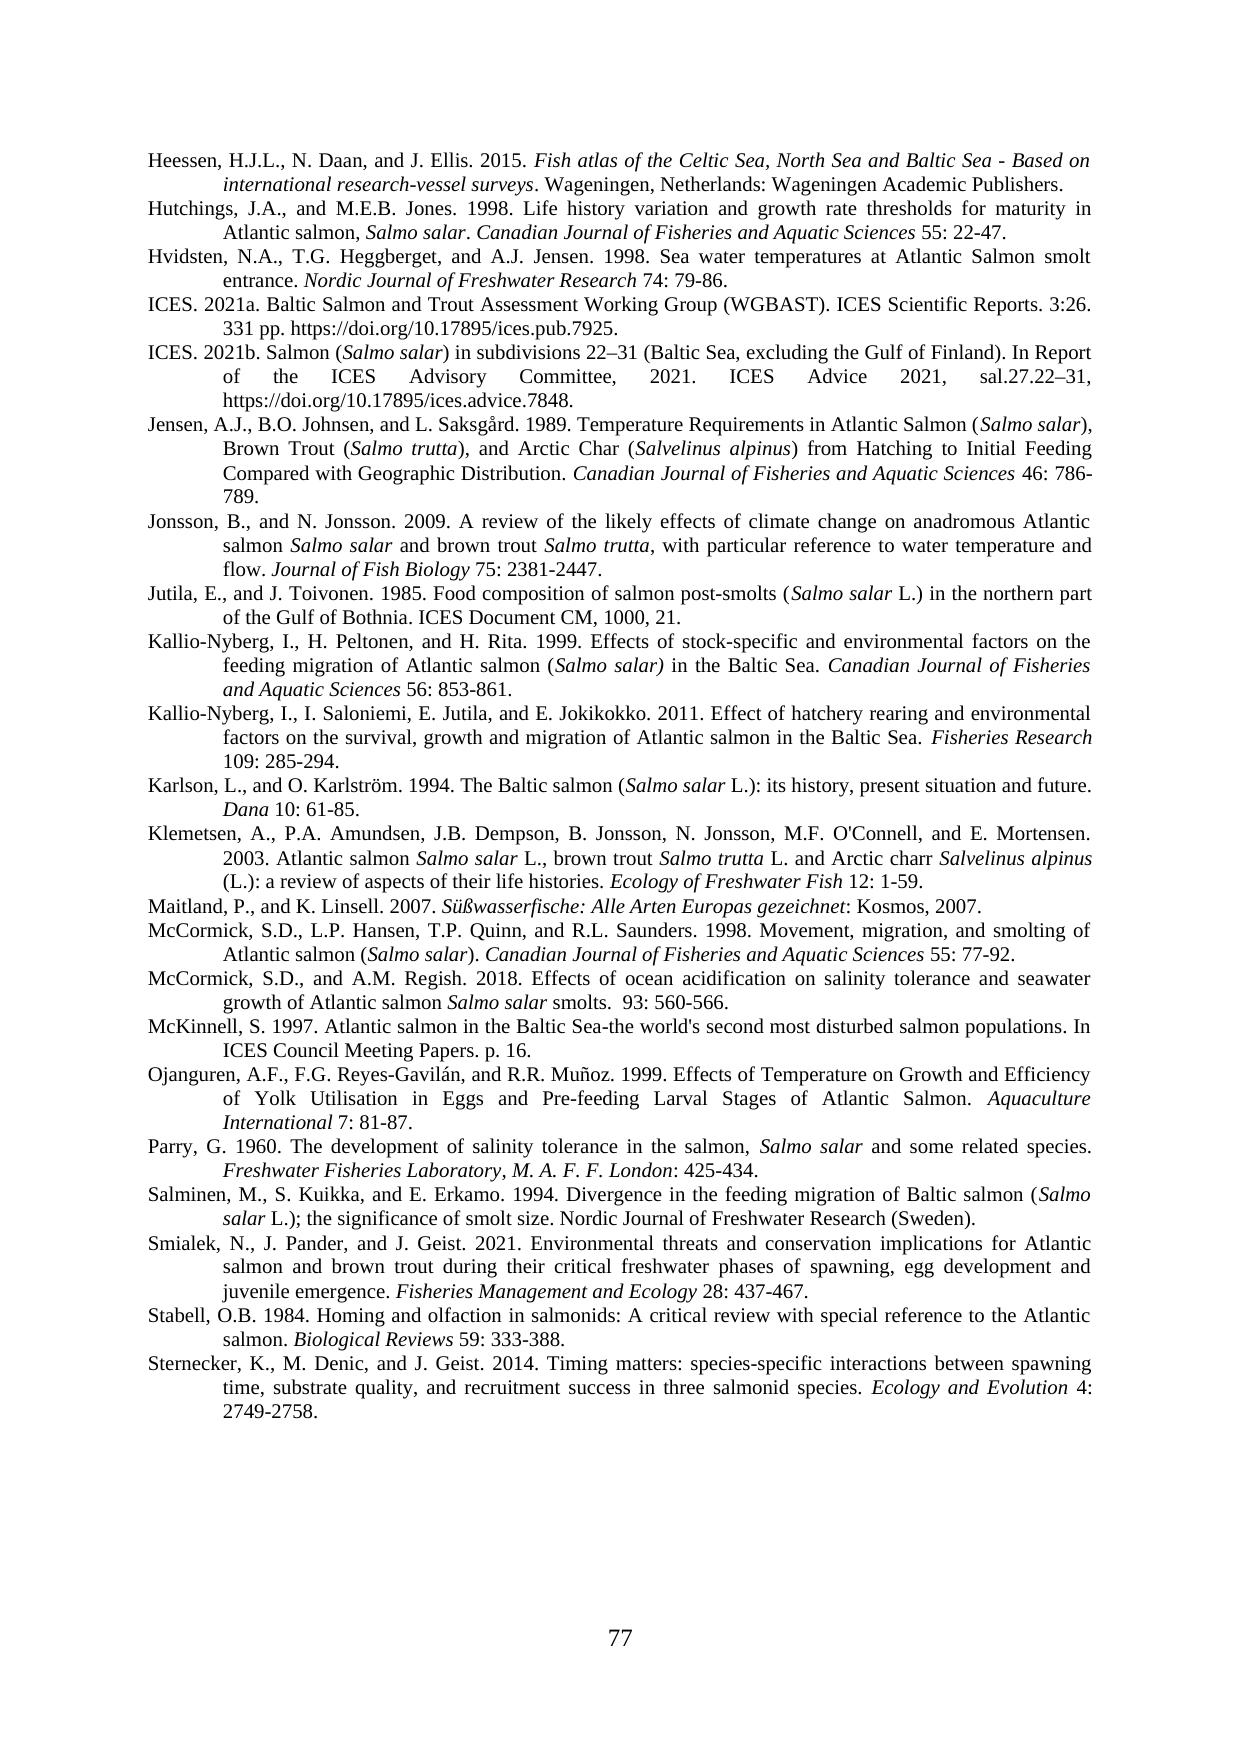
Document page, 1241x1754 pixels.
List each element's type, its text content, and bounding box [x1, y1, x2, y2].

text Hvidsten, N.A., T.G. Heggberget, and A.J. Jensen. 1998. Sea water temperatures at Atlantic Salmon smolt entrance. Nordic Journal of Freshwater Research 74: 79-86. [148, 244, 1093, 292]
text Kallio-Nyberg, I., I. Saloniemi, E. Jutila, and E. Jokikokko. 2011. Effect of hatchery rearing and environmental factors on the survival, growth and migration of Atlantic salmon in the Baltic Sea. Fisheries Research 109: 285-294. [148, 701, 1093, 773]
text Ojanguren, A.F., F.G. Reyes-Gavilán, and R.R. Muñoz. 1999. Effects of Temperature on Growth and Efficiency of Yolk Utilisation in Eggs and Pre-feeding Larval Stages of Atlantic Salmon. Aquaculture International 7: 81-87. [148, 1062, 1093, 1134]
text Parry, G. 1960. The development of salinity tolerance in the salmon, Salmo salar and some related species. Freshwater Fisheries Laboratory, M. A. F. F. London: 425-434. [148, 1134, 1093, 1182]
text Heessen, H.J.L., N. Daan, and J. Ellis. 2015. Fish atlas of the Celtic Sea, North Sea and Baltic Sea - Based on international research-vessel surveys. Wageningen, Netherlands: Wageningen Academic Publishers. [148, 148, 1093, 196]
text McCormick, S.D., L.P. Hansen, T.P. Quinn, and R.L. Saunders. 1998. Movement, migration, and smolting of Atlantic salmon (Salmo salar). Canadian Journal of Fisheries and Aquatic Sciences 55: 77-92. [148, 918, 1093, 966]
text Kallio-Nyberg, I., H. Peltonen, and H. Rita. 1999. Effects of stock-specific and environmental factors on the feeding migration of Atlantic salmon (Salmo salar) in the Baltic Sea. Canadian Journal of Fisheries and Aquatic Sciences 56: 853-861. [148, 629, 1093, 701]
text Jensen, A.J., B.O. Johnsen, and L. Saksgård. 1989. Temperature Requirements in Atlantic Salmon (Salmo salar), Brown Trout (Salmo trutta), and Arctic Char (Salvelinus alpinus) from Hatching to Initial Feeding Compared with Geographic Distribution. Canadian Journal of Fisheries and Aquatic Sciences 46: 786-789. [148, 412, 1093, 508]
text Stabell, O.B. 1984. Homing and olfaction in salmonids: A critical review with special reference to the Atlantic salmon. Biological Reviews 59: 333-388. [148, 1303, 1093, 1351]
text Maitland, P., and K. Linsell. 2007. Süßwasserfische: Alle Arten Europas gezeichnet: Kosmos, 2007. [148, 893, 1093, 918]
text Smialek, N., J. Pander, and J. Geist. 2021. Environmental threats and conservation implications for Atlantic salmon and brown trout during their critical freshwater phases of spawning, egg development and juvenile emergence. Fisheries Management and Ecology 28: 437-467. [148, 1230, 1093, 1303]
text McCormick, S.D., and A.M. Regish. 2018. Effects of ocean acidification on salinity tolerance and seawater growth of Atlantic salmon Salmo salar smolts. 93: 560-566. [148, 966, 1093, 1014]
text Hutchings, J.A., and M.E.B. Jones. 1998. Life history variation and growth rate thresholds for maturity in Atlantic salmon, Salmo salar. Canadian Journal of Fisheries and Aquatic Sciences 55: 22-47. [148, 196, 1093, 244]
text Jutila, E., and J. Toivonen. 1985. Food composition of salmon post-smolts (Salmo salar L.) in the northern part of the Gulf of Bothnia. ICES Document CM, 1000, 21. [148, 581, 1093, 629]
text ICES. 2021b. Salmon (Salmo salar) in subdivisions 22–31 (Baltic Sea, excluding the Gulf of Finland). In Report of the ICES Advisory Committee, 2021. ICES Advice 2021, sal.27.22–31, https://doi.org/10.17895/ices.advice.7848. [148, 340, 1093, 412]
text Salminen, M., S. Kuikka, and E. Erkamo. 1994. Divergence in the feeding migration of Baltic salmon (Salmo salar L.); the significance of smolt size. Nordic Journal of Freshwater Research (Sweden). [148, 1182, 1093, 1230]
text Klemetsen, A., P.A. Amundsen, J.B. Dempson, B. Jonsson, N. Jonsson, M.F. O'Connell, and E. Mortensen. 2003. Atlantic salmon Salmo salar L., brown trout Salmo trutta L. and Arctic charr Salvelinus alpinus (L.): a review of aspects of their life histories. Ecology of Freshwater Fish 12: 1-59. [148, 821, 1093, 893]
text ICES. 2021a. Baltic Salmon and Trout Assessment Working Group (WGBAST). ICES Scientific Reports. 3:26. 331 pp. https://doi.org/10.17895/ices.pub.7925. [148, 292, 1093, 340]
text Karlson, L., and O. Karlström. 1994. The Baltic salmon (Salmo salar L.): its history, present situation and future. Dana 10: 61-85. [148, 773, 1093, 821]
text McKinnell, S. 1997. Atlantic salmon in the Baltic Sea-the world's second most disturbed salmon populations. In ICES Council Meeting Papers. p. 16. [148, 1014, 1093, 1062]
text Sternecker, K., M. Denic, and J. Geist. 2014. Timing matters: species-specific interactions between spawning time, substrate quality, and recruitment success in three salmonid species. Ecology and Evolution 4: 2749-2758. [148, 1351, 1093, 1423]
text Jonsson, B., and N. Jonsson. 2009. A review of the likely effects of climate change on anadromous Atlantic salmon Salmo salar and brown trout Salmo trutta, with particular reference to water temperature and flow. Journal of Fish Biology 75: 2381-2447. [148, 508, 1093, 581]
